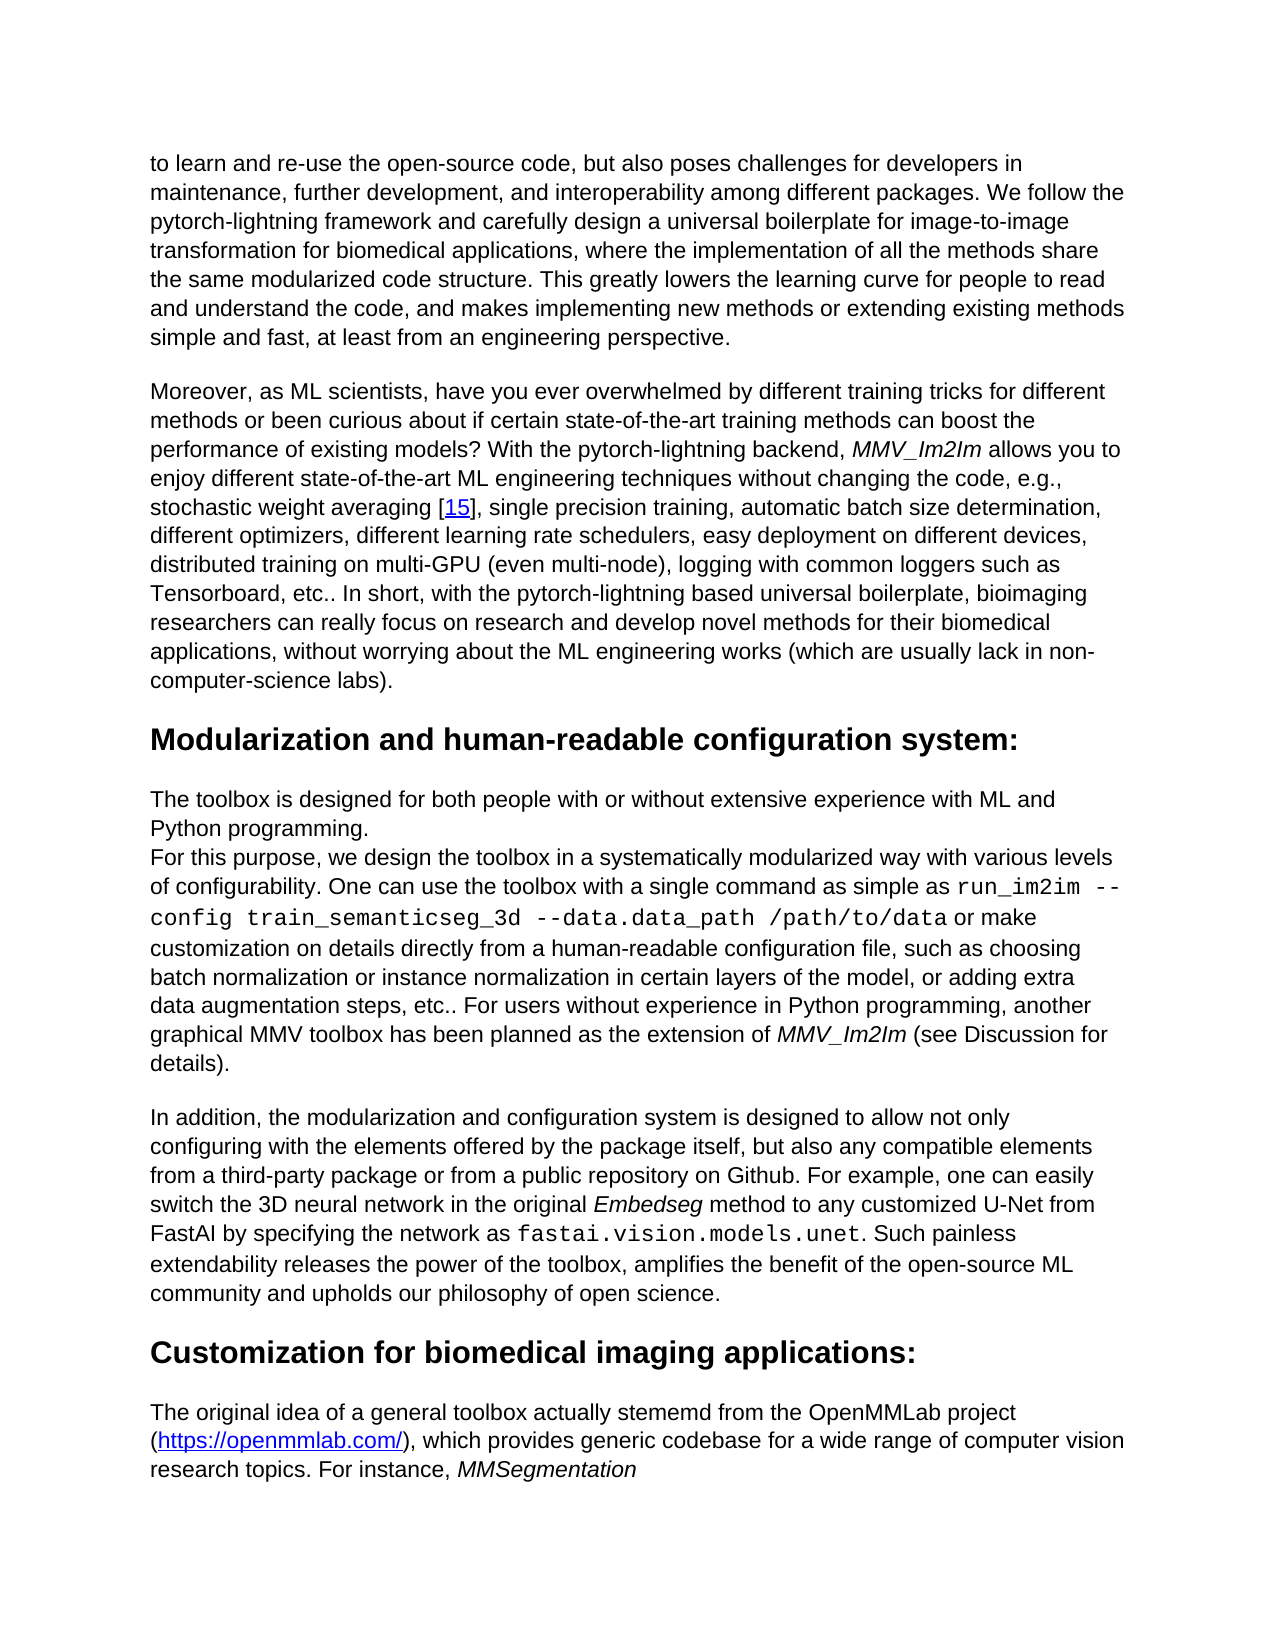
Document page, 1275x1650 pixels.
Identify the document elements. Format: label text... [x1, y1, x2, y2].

text Moreover, as ML scientists, have you ever overwhelmed by different training tricks for different methods or been curious about if certain state-of-the-art training methods can boost the performance of existing models? With the pytorch-lightning backend, MMV_Im2Im allows you to enjoy different state-of-the-art ML engineering techniques without changing the code, e.g., stochastic weight averaging [15], single precision training, automatic batch size determination, different optimizers, different learning rate schedulers, easy deployment on different devices, distributed training on multi-GPU (even multi-node), logging with common loggers such as Tensorboard, etc.. In short, with the pytorch-lightning based universal boilerplate, bioimaging researchers can really focus on research and develop novel methods for their biomedical applications, without worrying about the ML engineering works (which are usually lack in non-computer-science labs). [150, 378, 1125, 694]
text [150, 1398, 1125, 1483]
subtitle Modularization and human-readable configuration system: [150, 721, 1125, 757]
subtitle Customization for biomedical imaging applications: [150, 1334, 1125, 1370]
text The toolbox is designed for both people with or without extensive experience with ML and Python programming. For this purpose, we design the toolbox in a systematically modularized way with various levels of configurability. One can use the toolbox with a single command as simple as run_im2im --config train_semanticseg_3d --data.data_path /path/to/data or make customization on details directly from a human-readable configuration file, such as choosing batch normalization or instance normalization in certain layers of the model, or adding extra data augmentation steps, etc.. For users without experience in Python programming, another graphical MMV toolbox has been planned as the extension of MMV_Im2Im (see Discussion for details). [150, 786, 1125, 1077]
text In addition, the modularization and configuration system is designed to allow not only configuring with the elements offered by the package itself, but also any compatible elements from a third-party package or from a public repository on Github. For example, one can easily switch the 3D neural network in the original Embedseg method to any customized U-Net from FastAI by specifying the network as fastai.vision.models.unet. Such painless extendability releases the power of the toolbox, amplifies the benefit of the open-source ML community and upholds our philosophy of open science. [150, 1104, 1125, 1306]
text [150, 150, 1125, 350]
